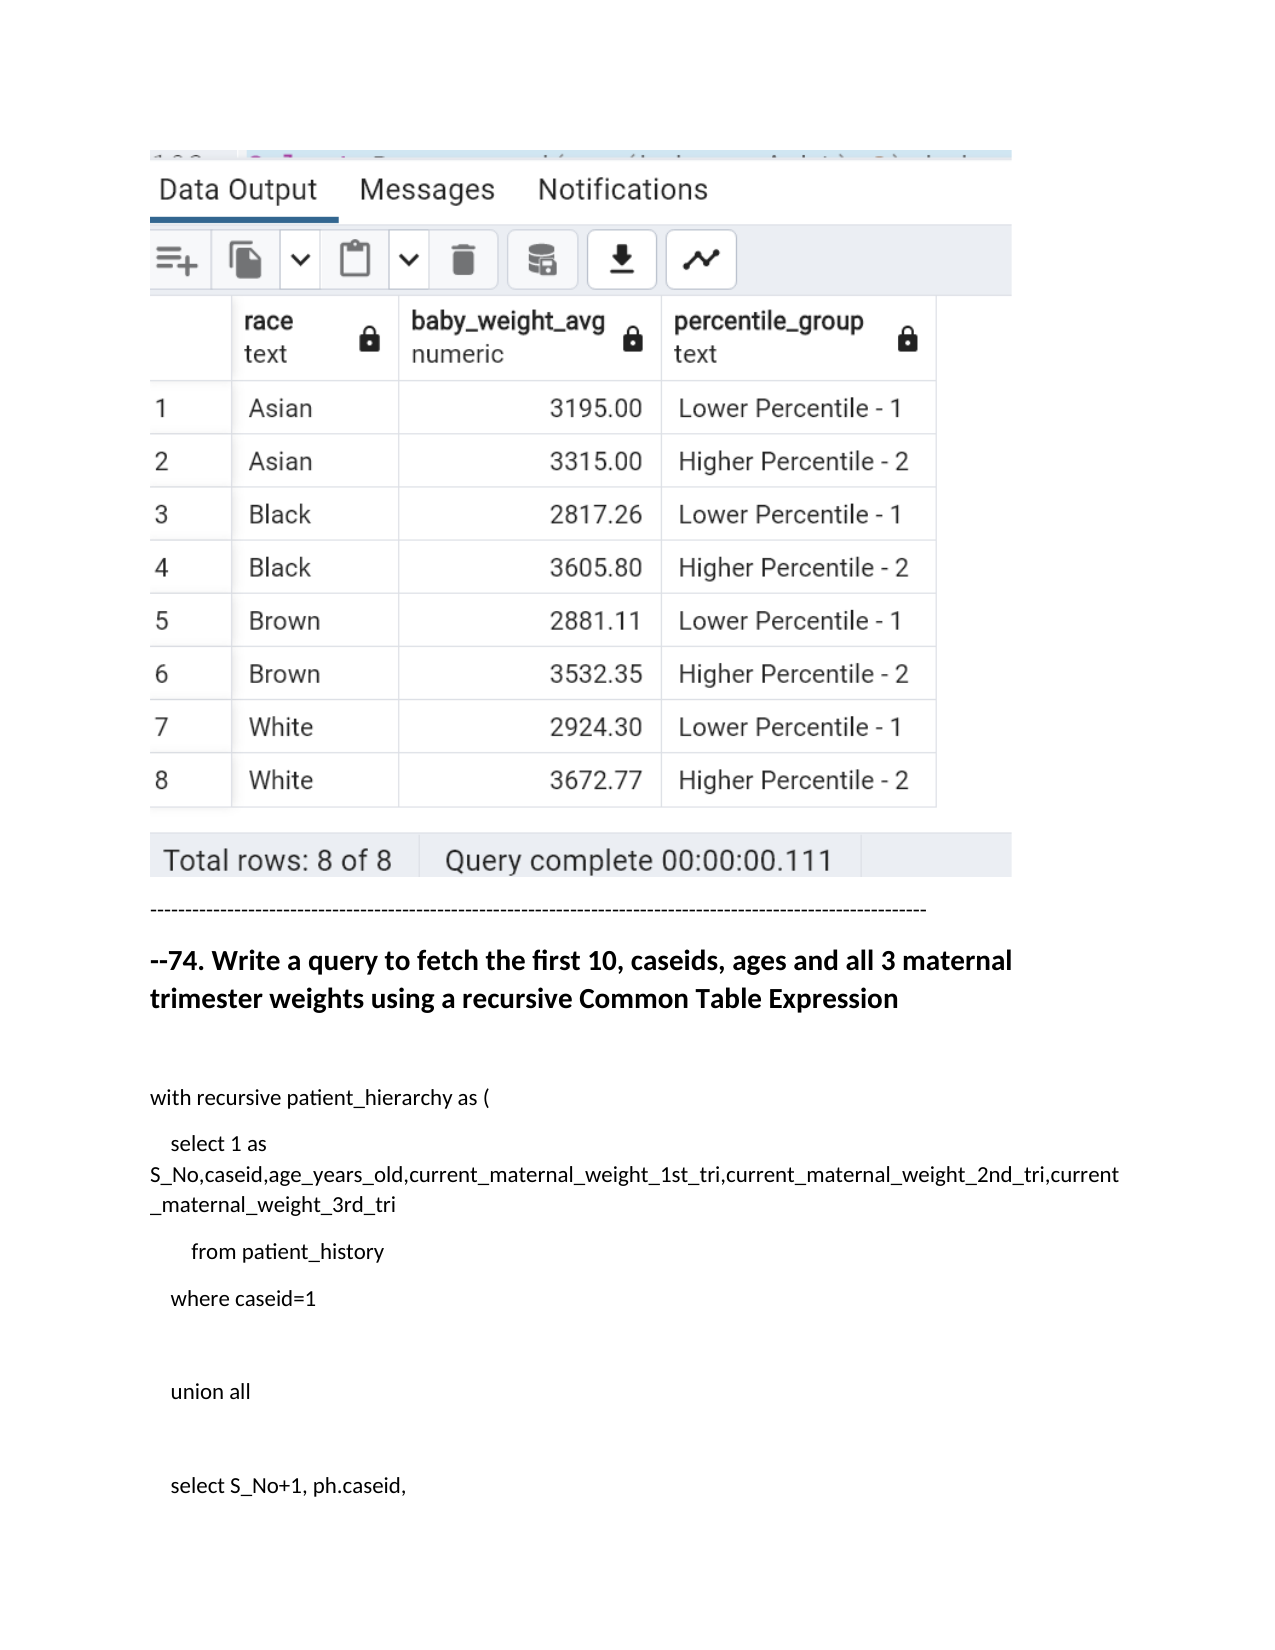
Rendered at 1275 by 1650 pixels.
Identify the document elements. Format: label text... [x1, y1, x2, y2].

text --------------------------------------------------------------------------------------------------------------- [150, 895, 1125, 923]
picture [150, 150, 1012, 877]
text where caseid=1 [150, 1284, 1125, 1312]
text --74. Write a query to fetch the first 10, caseids, ages and all 3 maternal trimester weights using a recursive Common Table Expression [150, 942, 1125, 1016]
text select 1 as S_No,caseid,age_years_old,current_maternal_weight_1st_tri,current_maternal_weight_2nd_tri,current_maternal_weight_3rd_tri [150, 1129, 1125, 1218]
text with recursive patient_hierarchy as ( [150, 1083, 1125, 1111]
text union all [150, 1377, 1125, 1405]
text select S_No+1, ph.caseid, [150, 1471, 1125, 1499]
text from patient_history [150, 1237, 1125, 1265]
